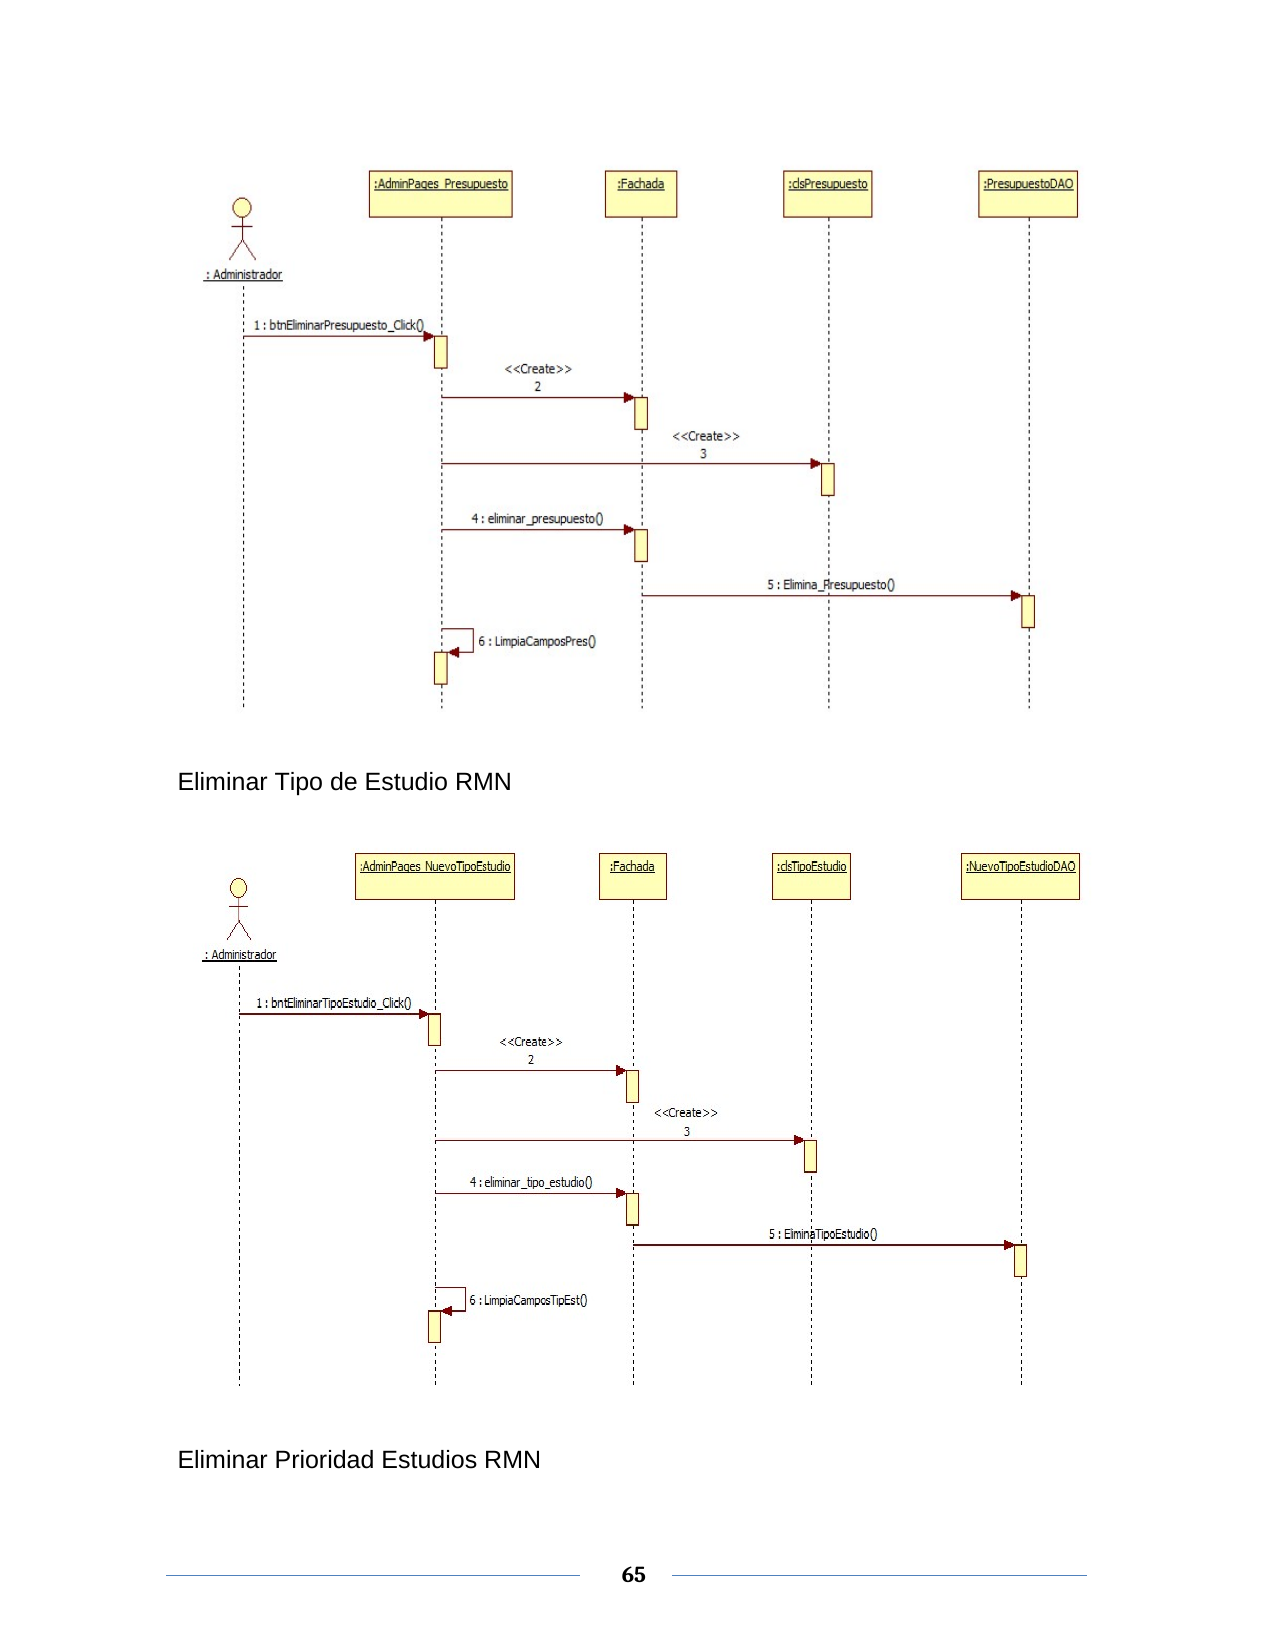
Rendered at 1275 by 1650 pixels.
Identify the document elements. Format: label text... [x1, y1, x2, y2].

text Eliminar Tipo de Estudio RMN [177, 767, 1098, 796]
picture [177, 147, 1099, 732]
picture [177, 830, 1099, 1410]
text Eliminar Prioridad Estudios RMN [177, 1444, 1098, 1473]
